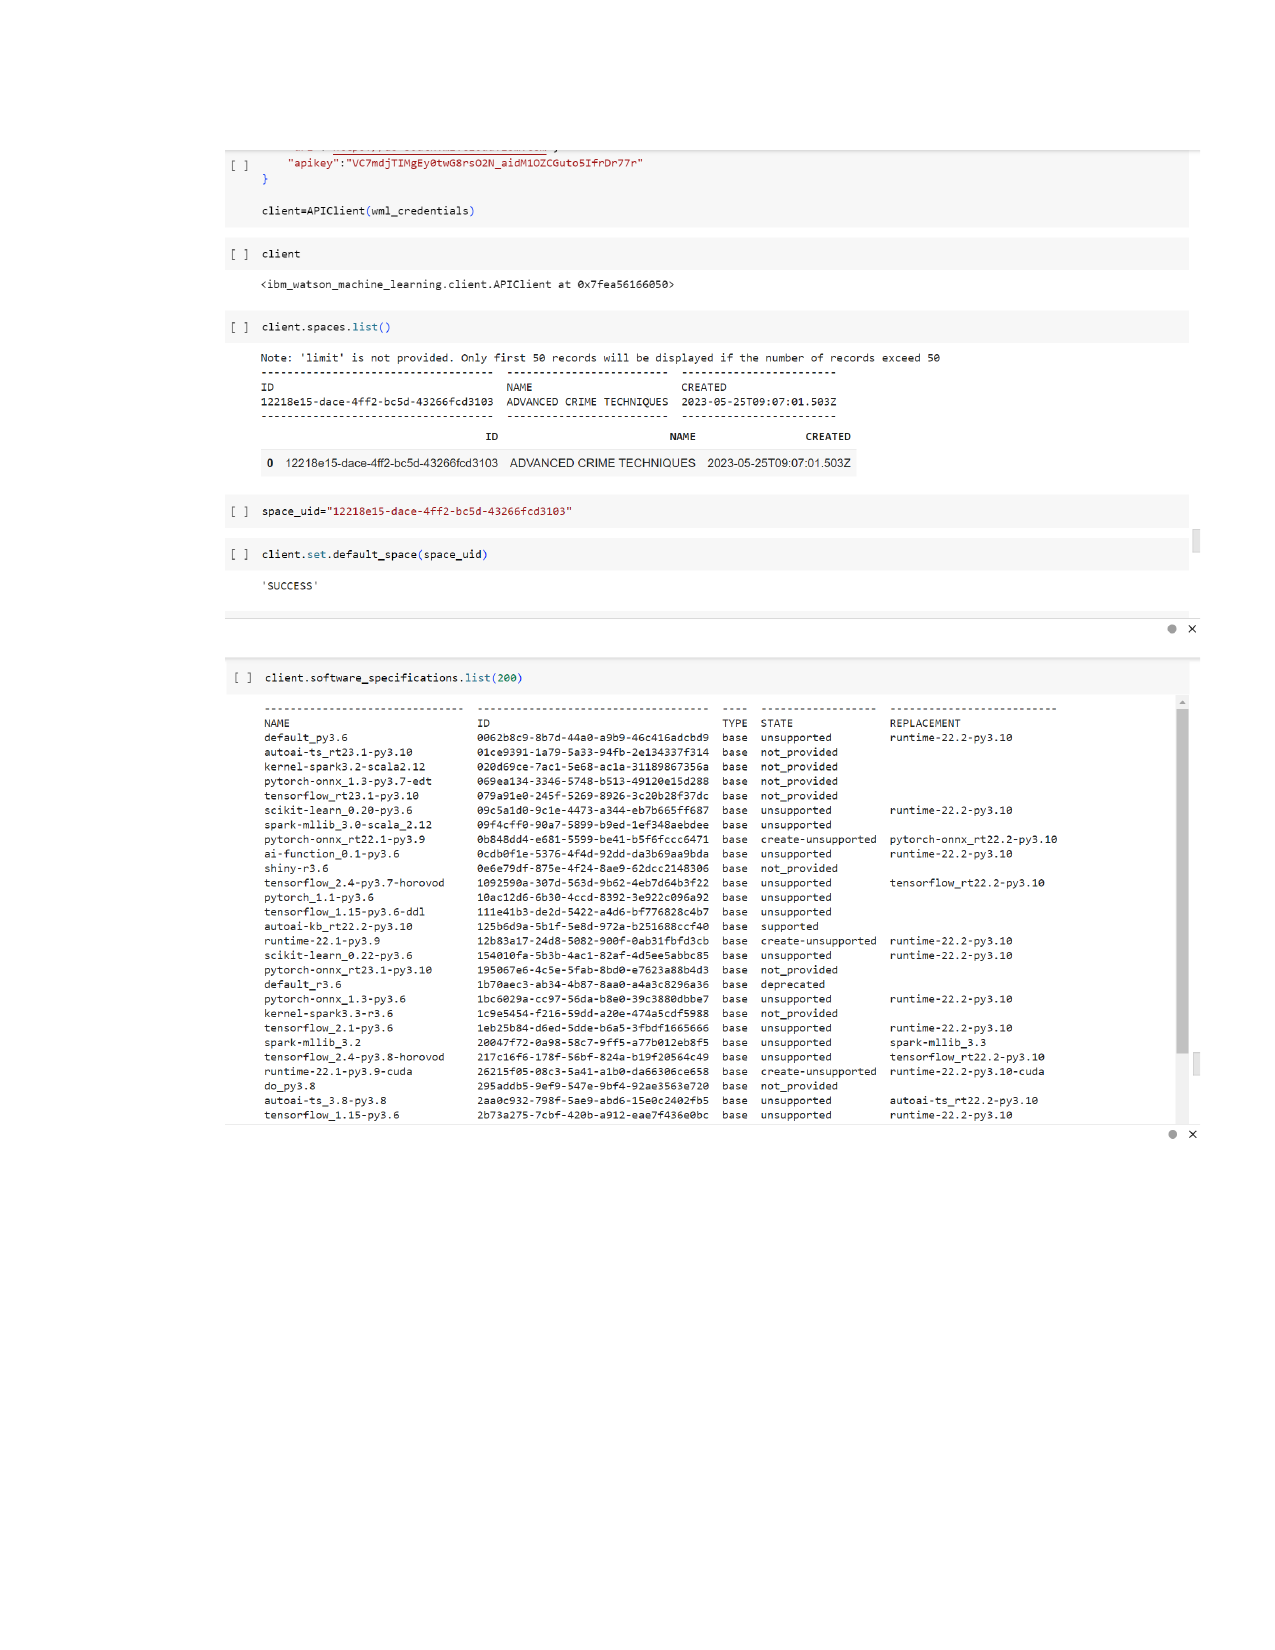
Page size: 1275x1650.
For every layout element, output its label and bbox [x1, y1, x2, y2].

picture [225, 655, 1200, 1143]
picture [225, 150, 1200, 637]
